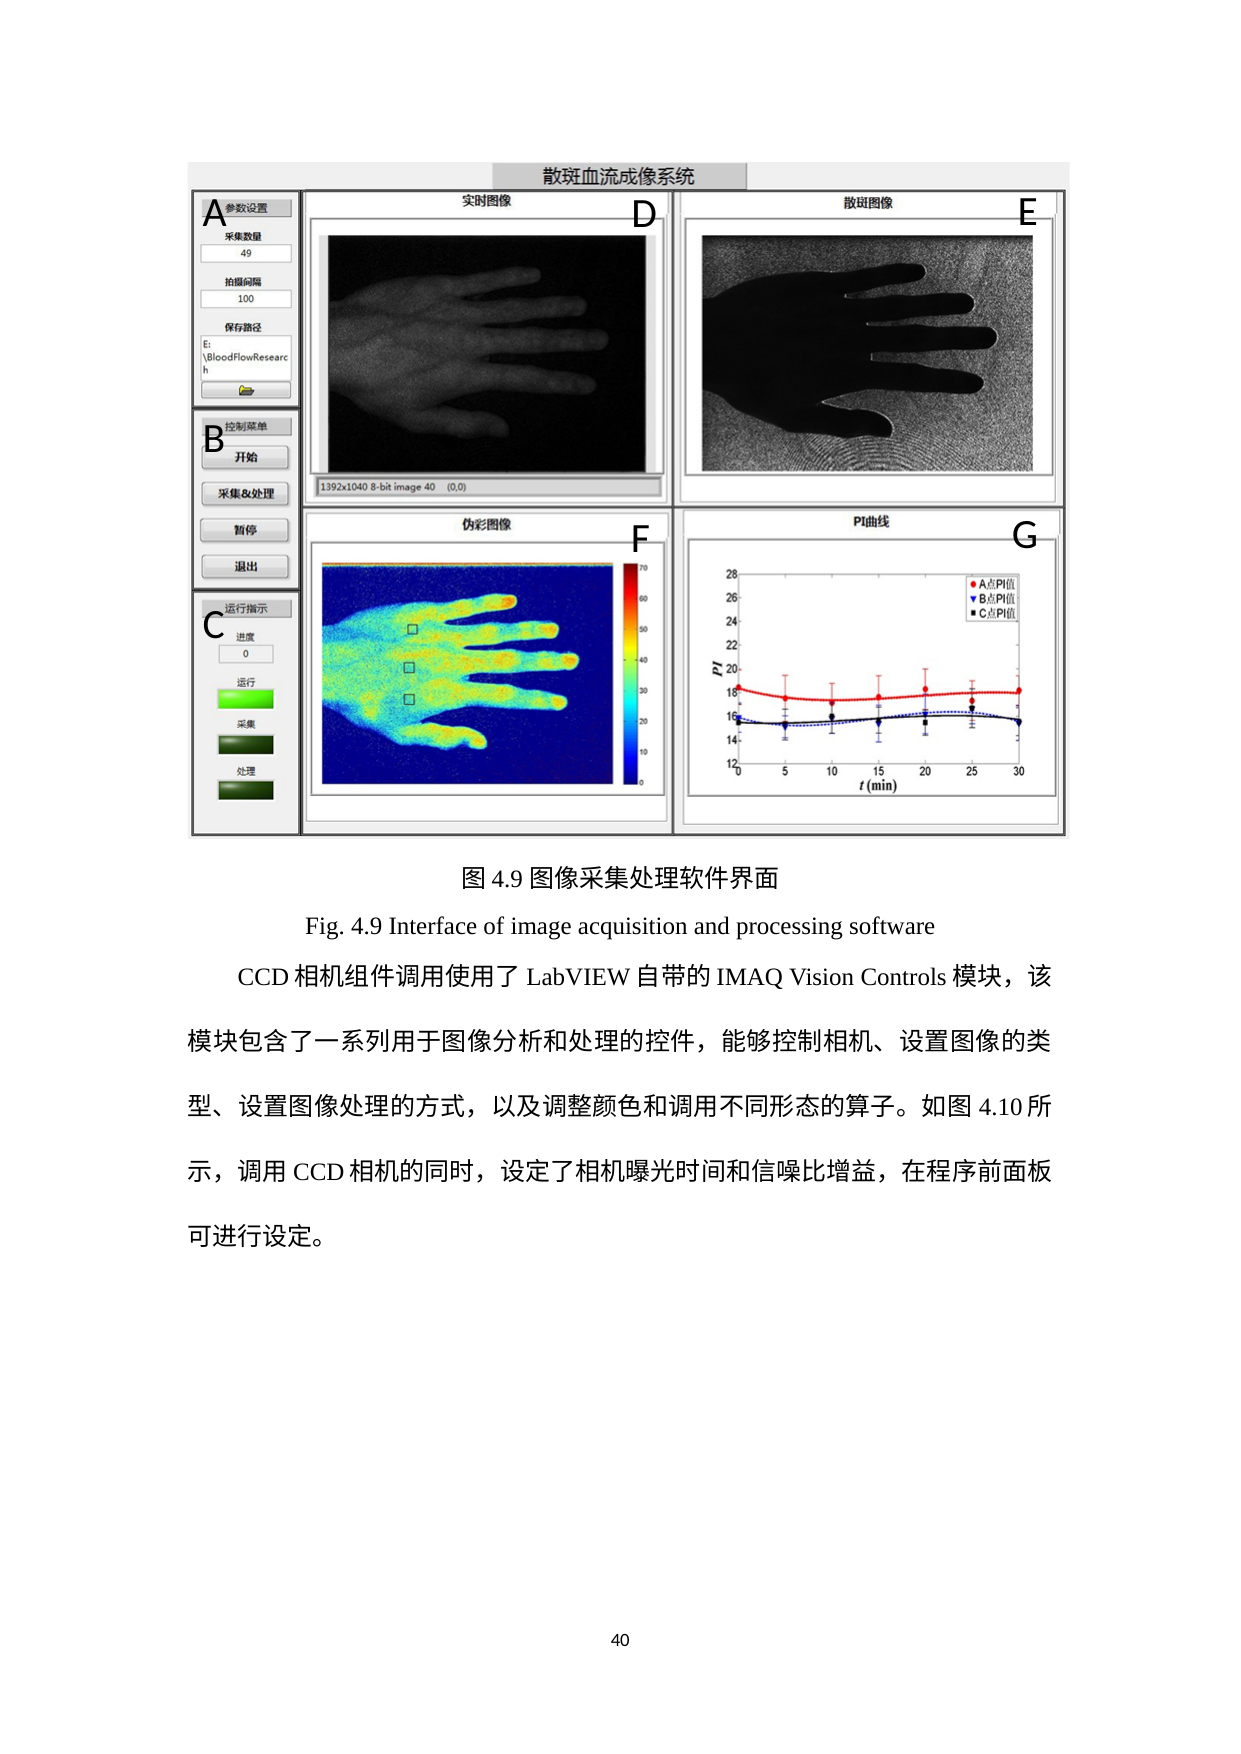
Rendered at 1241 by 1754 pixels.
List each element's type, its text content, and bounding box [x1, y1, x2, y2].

text CCD相机组件调用使用了LabVIEW自带的IMAQ Vision Controls模块，该模块包含了一系列用于图像分析和处理的控件，能够控制相机、设置图像的类型、设置图像处理的方式，以及调整颜色和调用不同形态的算子。如图4.10所示，调用CCD相机的同时，设定了相机曝光时间和信噪比增益，在程序前面板可进行设定。 [187, 942, 1053, 1267]
text Fig. 4.9 Interface of image acquisition and processing software [187, 909, 1053, 942]
picture [187, 162, 1070, 839]
text 图4.9 图像采集处理软件界面 [187, 844, 1053, 909]
